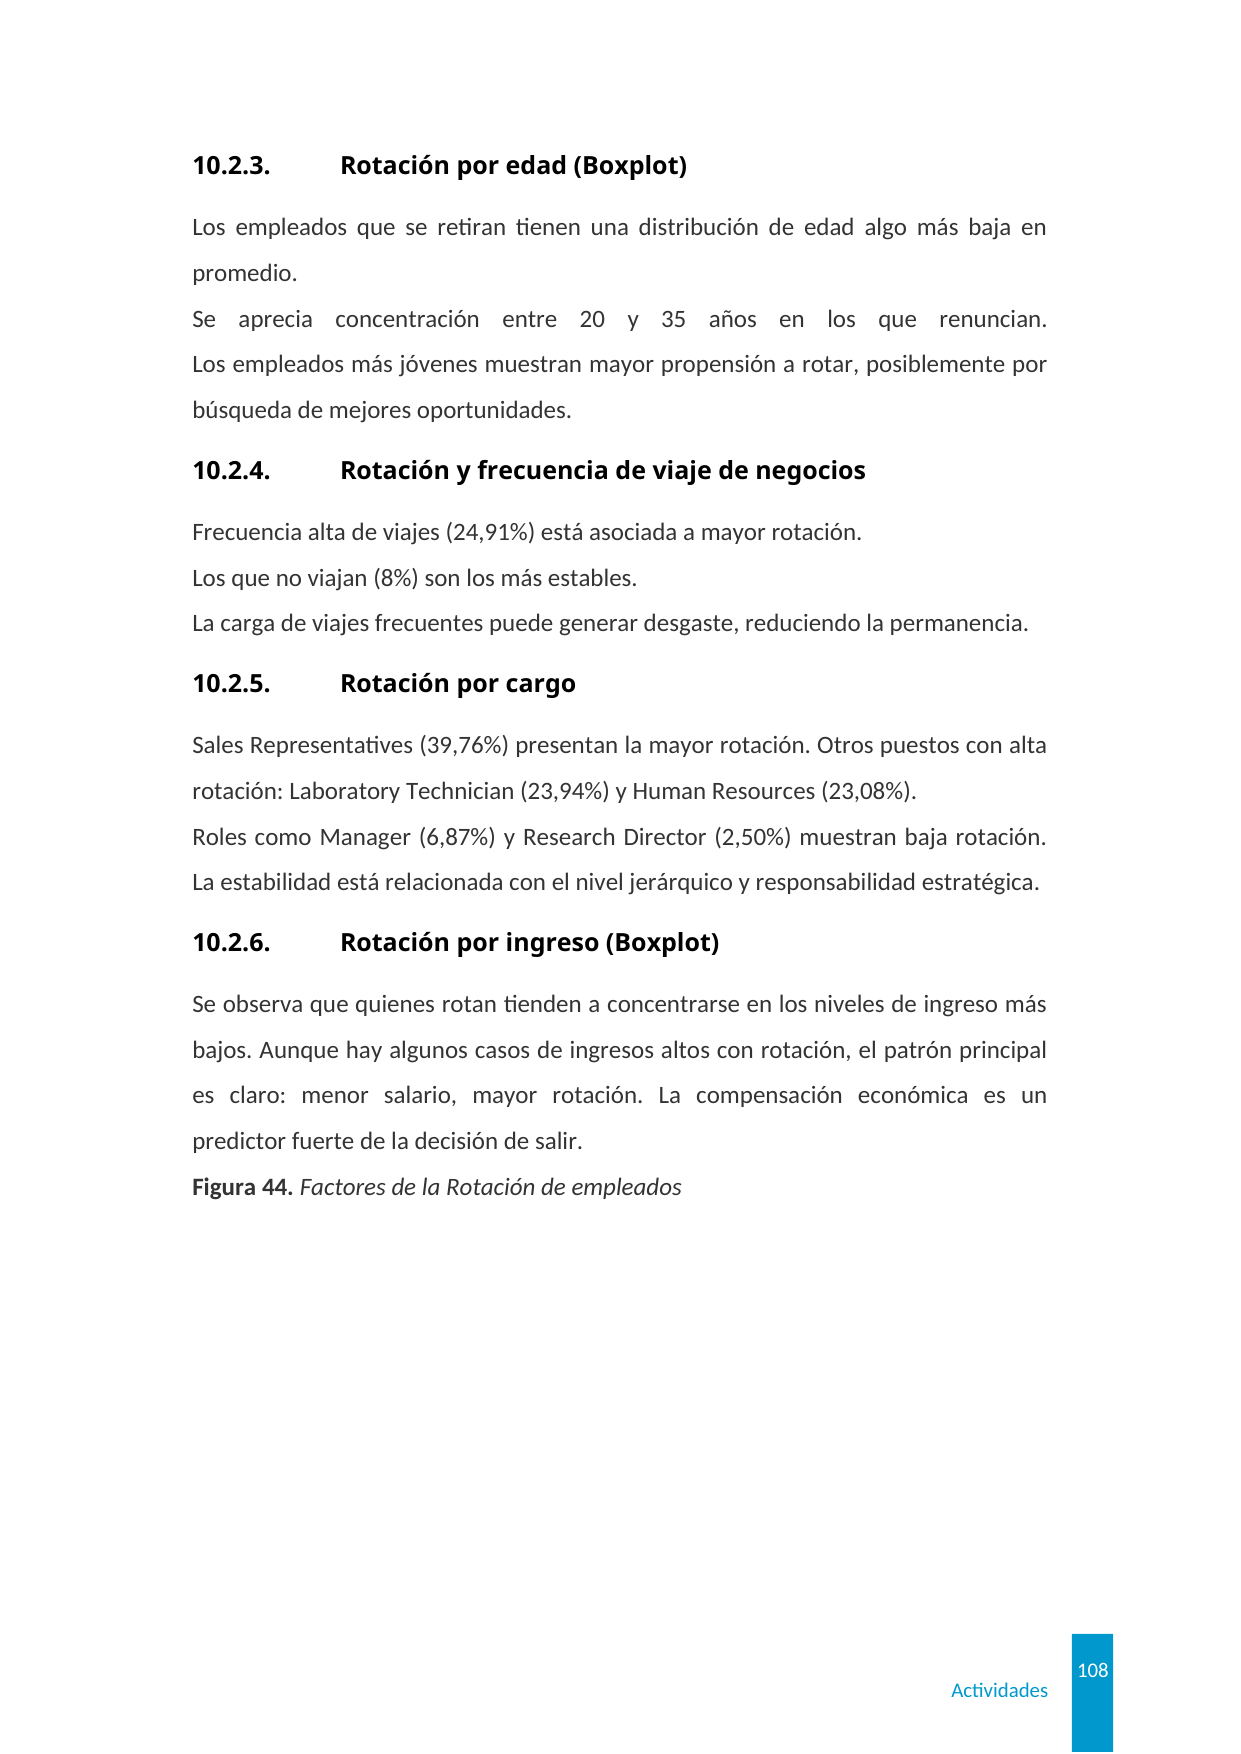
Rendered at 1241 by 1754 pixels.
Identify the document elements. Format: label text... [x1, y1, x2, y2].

text Los empleados que se retiran tienen una distribución de edad algo más baja en promedio. [192, 211, 1048, 287]
subtitle Rotación por cargo [192, 666, 1048, 700]
text Se observa que quienes rotan tienden a concentrarse en los niveles de ingreso más bajos. Aunque hay algunos casos de ingresos altos con rotación, el patrón principal es claro: menor salario, mayor rotación. La compensación económica es un predictor fuerte de la decisión de salir. [192, 988, 1048, 1156]
text Sales Representatives (39,76%) presentan la mayor rotación. Otros puestos con alta rotación: Laboratory Technician (23,94%) y Human Resources (23,08%). [192, 729, 1048, 805]
text Se aprecia concentración entre 20 y 35 años en los que renuncian. Los empleados más jóvenes muestran mayor propensión a rotar, posiblemente por búsqueda de mejores oportunidades. [192, 303, 1048, 425]
subtitle Rotación y frecuencia de viaje de negocios [192, 452, 1048, 486]
subtitle Rotación por ingreso (Boxplot) [192, 924, 1048, 959]
subtitle Rotación por edad (Boxplot) [192, 148, 1048, 182]
text La carga de viajes frecuentes puede generar desgaste, reduciendo la permanencia. [192, 607, 1048, 638]
text Roles como Manager (6,87%) y Research Director (2,50%) muestran baja rotación. La estabilidad está relacionada con el nivel jerárquico y responsabilidad estratégica. [192, 821, 1048, 897]
text Frecuencia alta de viajes (24,91%) está asociada a mayor rotación. [192, 516, 1048, 546]
text Los que no viajan (8%) son los más estables. [192, 562, 1048, 592]
text Figura 44. Factores de la Rotación de empleados [192, 1171, 1048, 1202]
